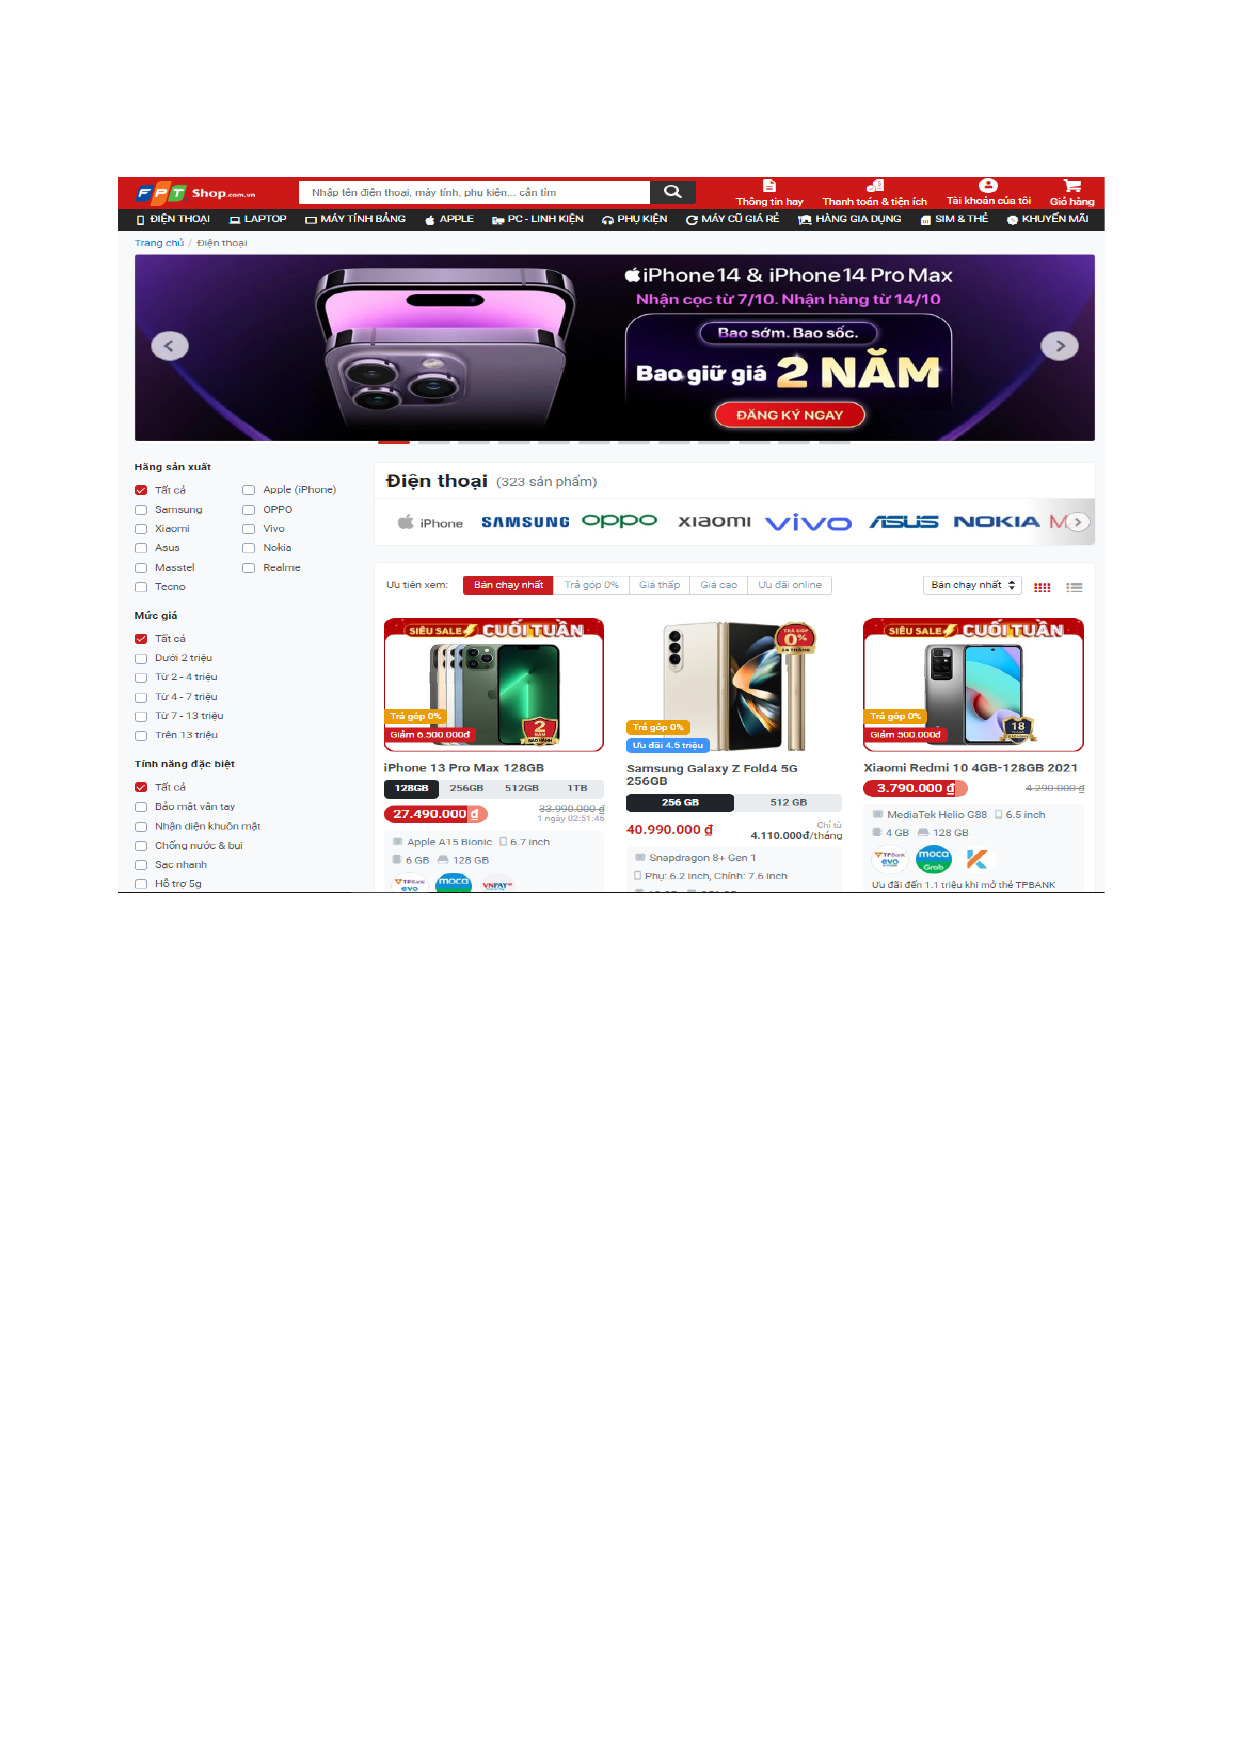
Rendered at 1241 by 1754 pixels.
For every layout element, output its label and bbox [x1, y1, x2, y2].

picture [118, 177, 1105, 893]
